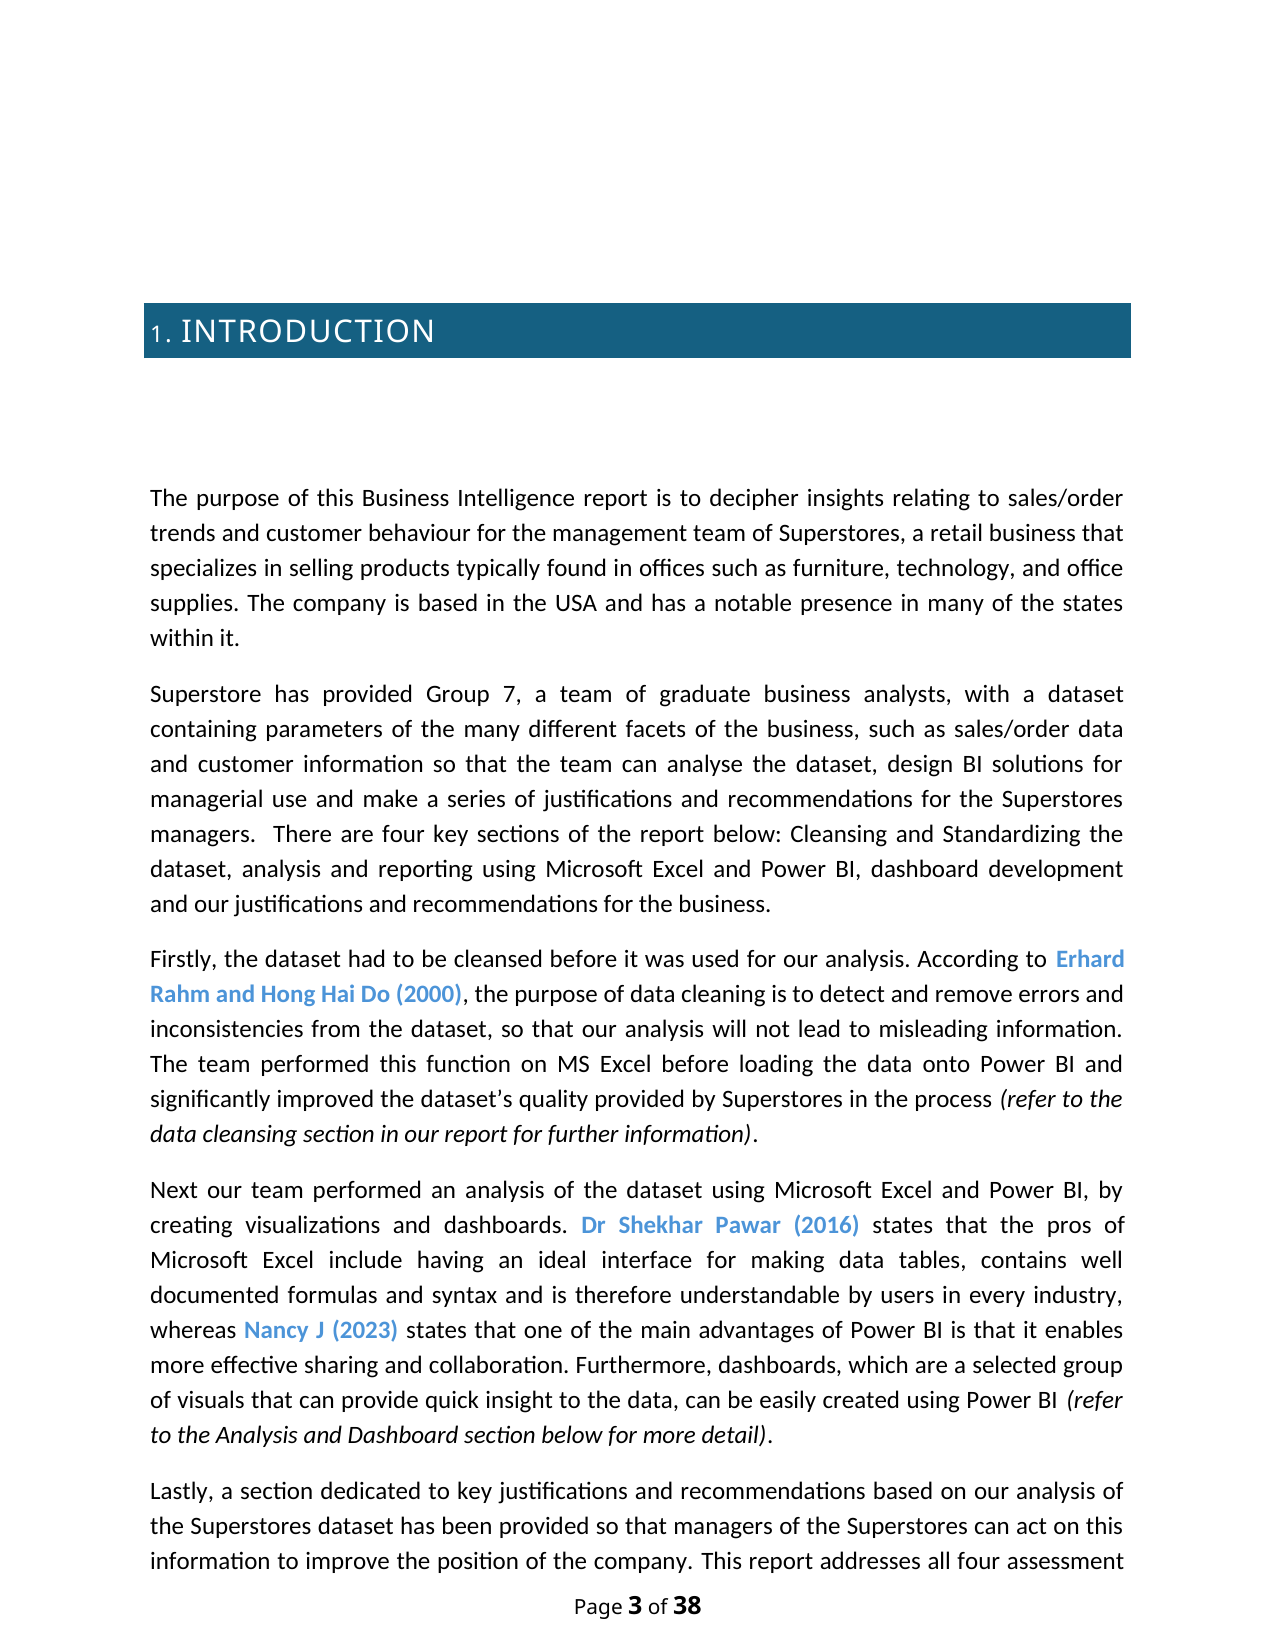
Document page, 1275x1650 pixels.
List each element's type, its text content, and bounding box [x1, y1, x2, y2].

text Next our team performed an analysis of the dataset using Microsoft Excel and Power BI, by creating visualizations and dashboards. Dr Shekhar Pawar (2016) states that the pros of Microsoft Excel include having an ideal interface for making data tables, contains well documented formulas and syntax and is therefore understandable by users in every industry, whereas Nancy J (2023) states that one of the main advantages of Power BI is that it enables more effective sharing and collaboration. Furthermore, dashboards, which are a selected group of visuals that can provide quick insight to the data, can be easily created using Power BI (refer to the Analysis and Dashboard section below for more detail). [150, 1174, 1125, 1450]
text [150, 1475, 1125, 1576]
subtitle 1. Introduction [150, 309, 1125, 352]
text Firstly, the dataset had to be cleansed before it was used for our analysis. According to Erhard Rahm and Hong Hai Do (2000), the purpose of data cleaning is to detect and remove errors and inconsistencies from the dataset, so that our analysis will not lead to misleading information. The team performed this function on MS Excel before loading the data onto Power BI and significantly improved the dataset’s quality provided by Superstores in the process (refer to the data cleansing section in our report for further information). [150, 943, 1125, 1149]
text Superstore has provided Group 7, a team of graduate business analysts, with a dataset containing parameters of the many different facets of the business, such as sales/order data and customer information so that the team can analyse the dataset, design BI solutions for managerial use and make a series of justifications and recommendations for the Superstores managers. There are four key sections of the report below: Cleansing and Standardizing the dataset, analysis and reporting using Microsoft Excel and Power BI, dashboard development and our justifications and recommendations for the business. [150, 678, 1125, 918]
text The purpose of this Business Intelligence report is to decipher insights relating to sales/order trends and customer behaviour for the management team of Superstores, a retail business that specializes in selling products typically found in offices such as furniture, technology, and office supplies. The company is based in the USA and has a notable presence in many of the states within it. [150, 482, 1125, 652]
